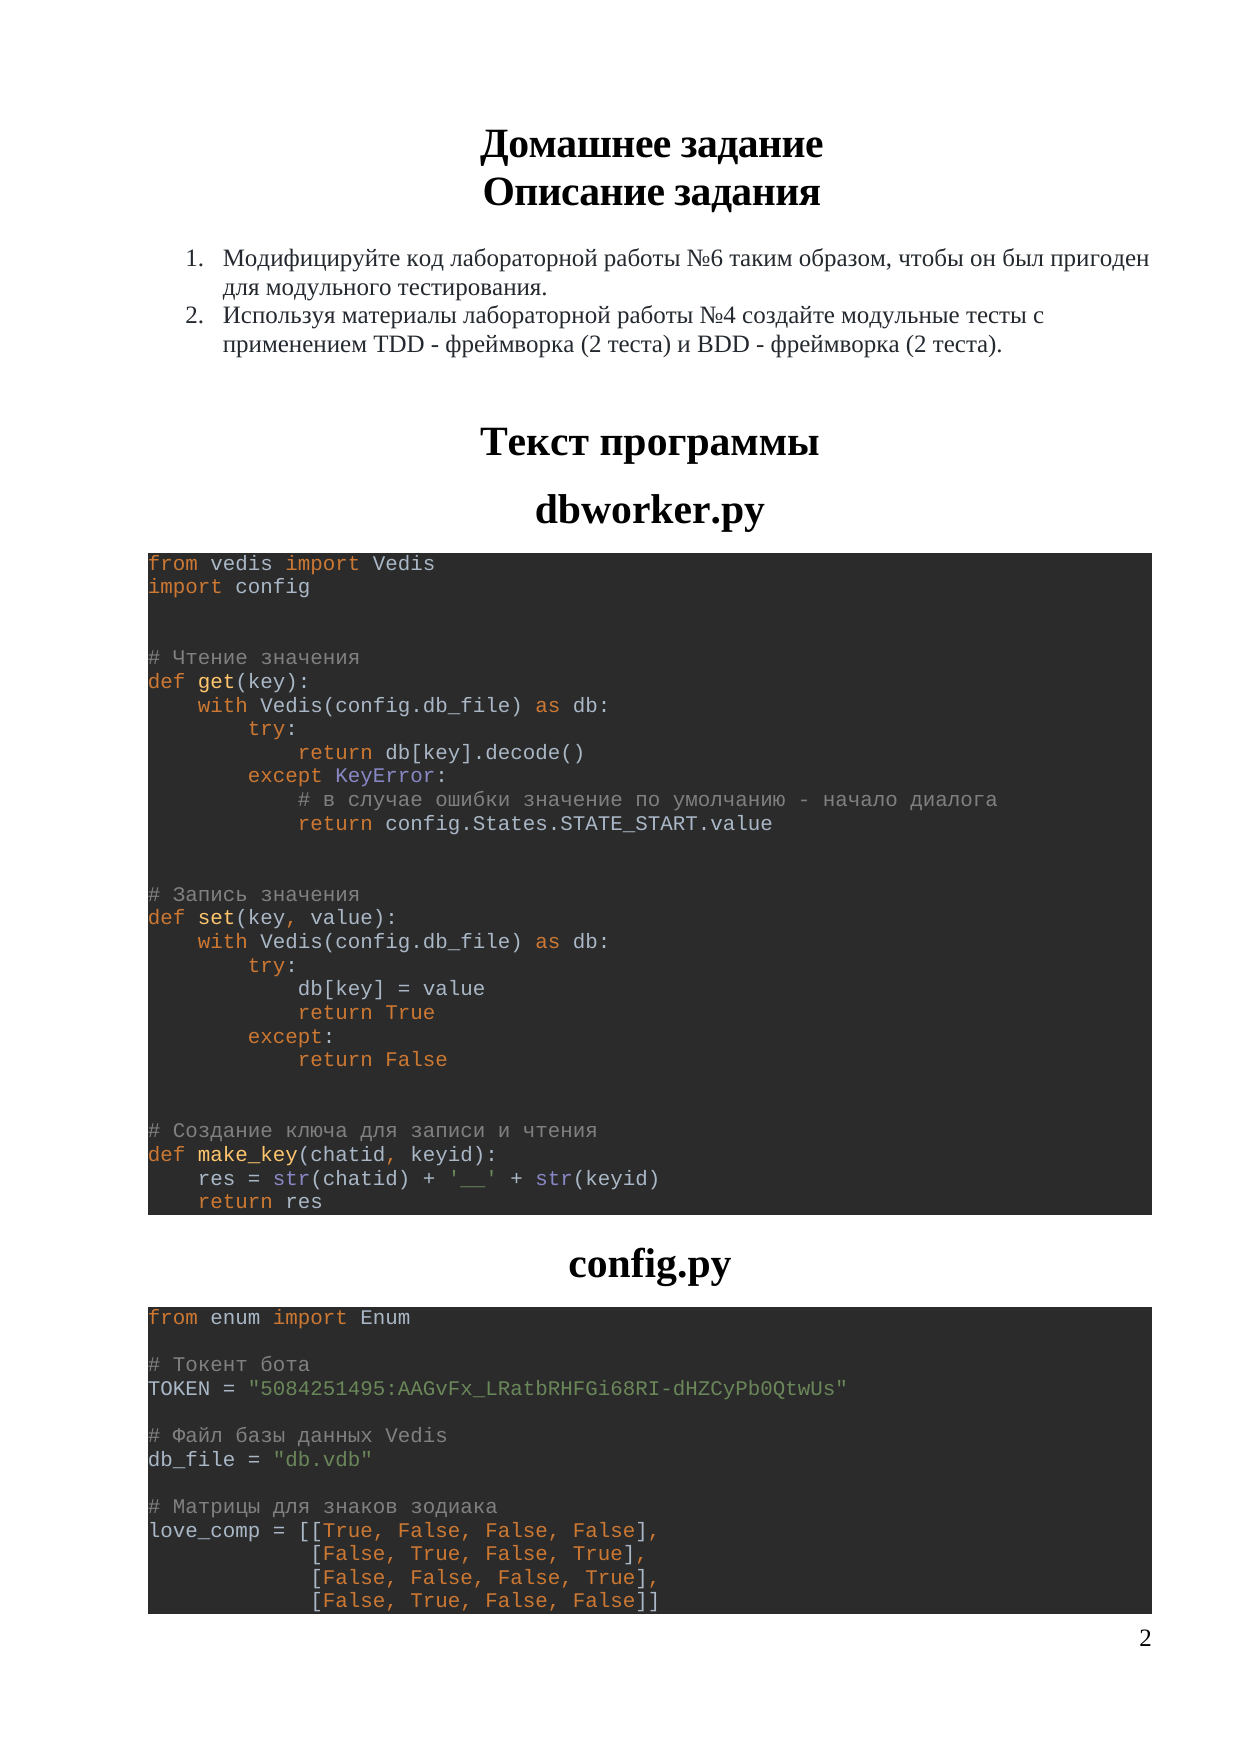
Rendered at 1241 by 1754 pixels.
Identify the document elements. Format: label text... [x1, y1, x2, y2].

text Текст программы [148, 416, 1152, 464]
text dbworker.py [148, 484, 1152, 532]
text Домашнее задание [152, 118, 1152, 166]
text config.py [148, 1238, 1152, 1286]
text Описание задания [152, 166, 1152, 214]
list Используя материалы лабораторной работы №4 создайте модульные тесты с применением TDD - фреймворка (2 теста) и BDD - фреймворка (2 теста). [185, 301, 1152, 358]
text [148, 1307, 1152, 1614]
list Модифицируйте код лабораторной работы №6 таким образом, чтобы он был пригоден для модульного тестирования. [185, 243, 1152, 301]
text from vedis import Vedis import config # Чтение значения def get(key): with Vedis(config.db_file) as db: try: return db[key].decode() except KeyError: # в случае ошибки значение по умолчанию - начало диалога return config.States.STATE_START.value # Запись значения def set(key, value): with Vedis(config.db_file) as db: try: db[key] = value return True except: return False # Создание ключа для записи и чтения def make_key(chatid, keyid): res = str(chatid) + '__' + str(keyid) return res [148, 553, 1152, 1215]
